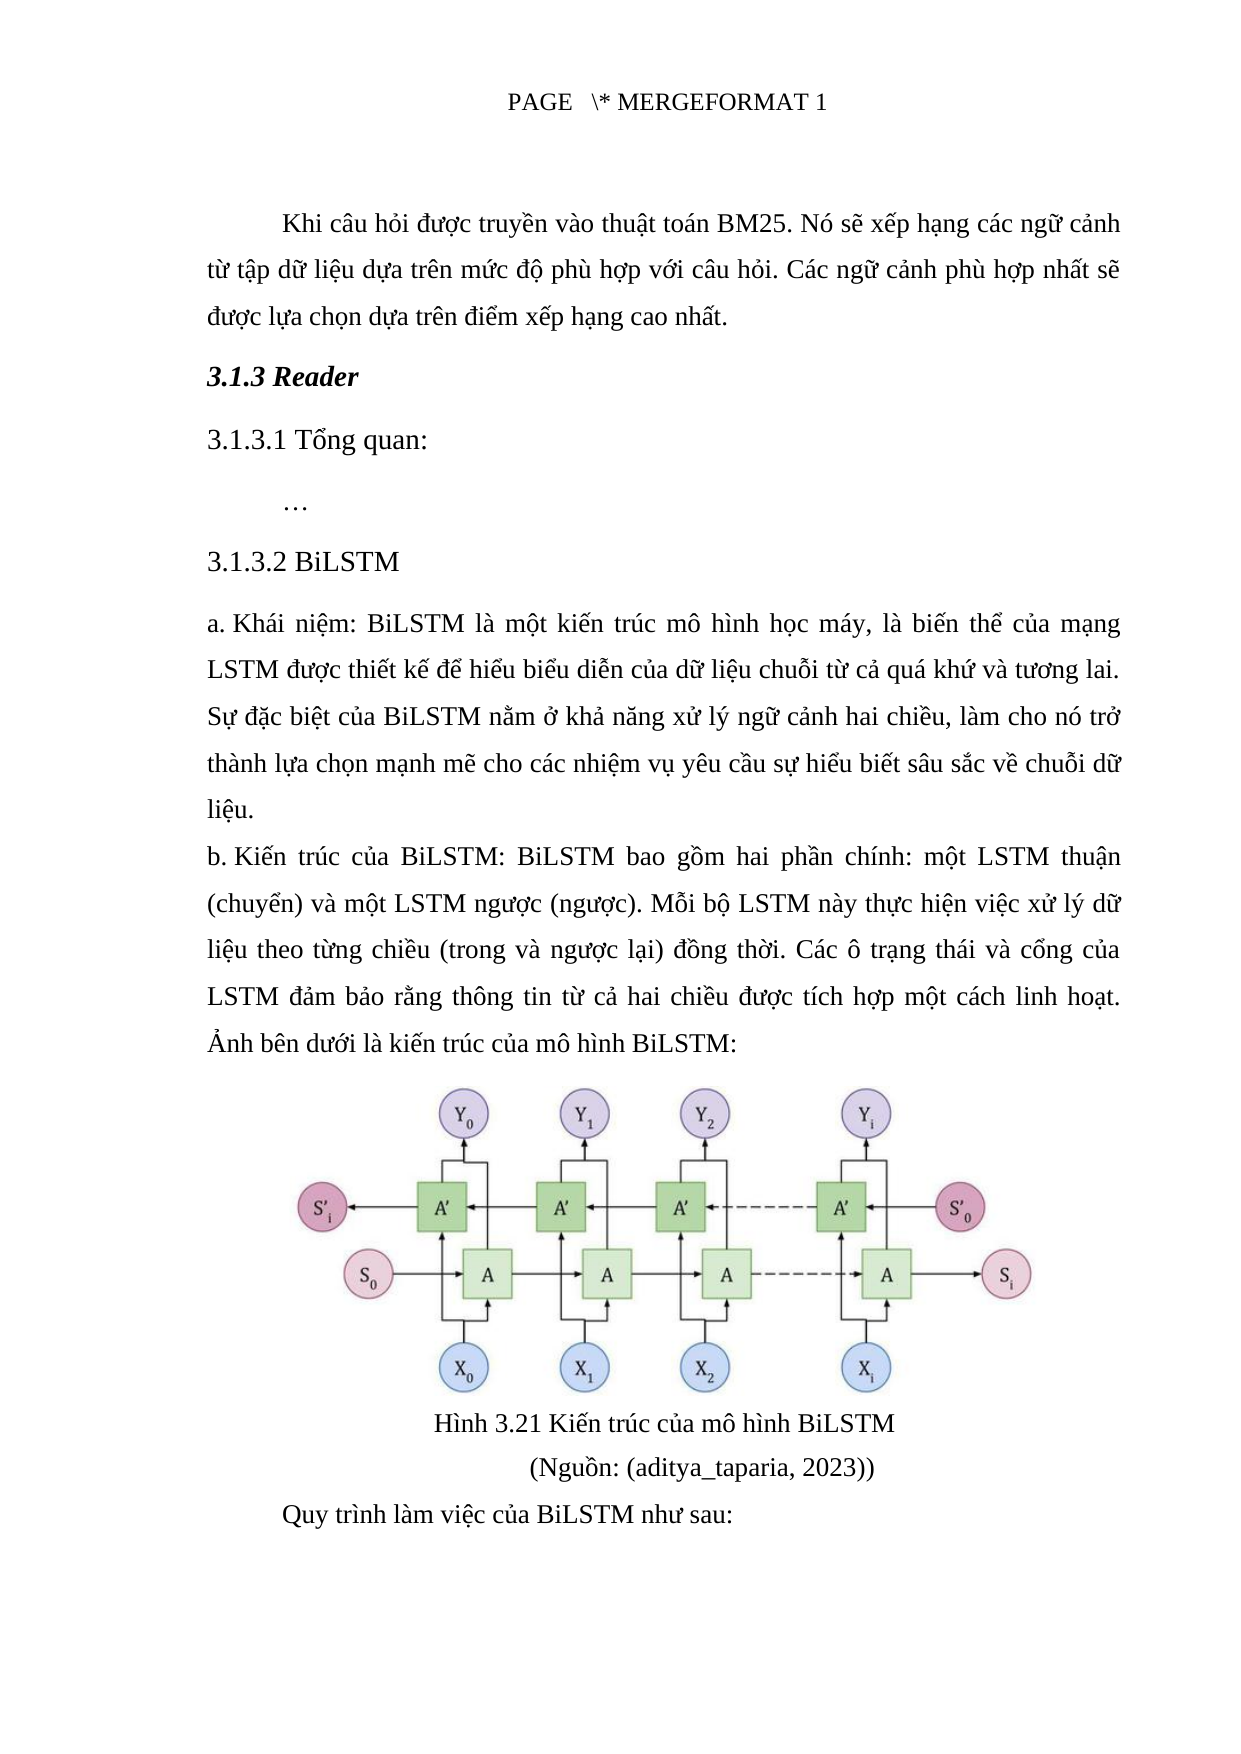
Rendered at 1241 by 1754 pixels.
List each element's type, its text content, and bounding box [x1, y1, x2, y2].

text Quy trình làm việc của BiLSTM như sau: [207, 1498, 1122, 1529]
subtitle Reader [207, 359, 1122, 393]
subtitle BiLSTM [207, 544, 1122, 578]
subtitle Tổng quan: [207, 422, 1122, 456]
text … [207, 485, 1122, 516]
text (Nguồn: ) [207, 1451, 1122, 1482]
text Khi câu hỏi được truyền vào thuật toán BM25. Nó sẽ xếp hạng các ngữ cảnh từ tập dữ liệu dựa trên mức độ phù hợp với câu hỏi. Các ngữ cảnh phù hợp nhất sẽ được lựa chọn dựa trên điểm xếp hạng cao nhất. [207, 207, 1122, 331]
list Kiến trúc của BiLSTM: BiLSTM bao gồm hai phần chính: một LSTM thuận (chuyển) và một LSTM ngược (ngược). Mỗi bộ LSTM này thực hiện việc xử lý dữ liệu theo từng chiều (trong và ngược lại) đồng thời. Các ô trạng thái và cổng của LSTM đảm bảo rằng thông tin từ cả hai chiều được tích hợp một cách linh hoạt. Ảnh bên dưới là kiến trúc của mô hình BiLSTM: [207, 840, 1122, 1058]
list Khái niệm: BiLSTM là một kiến trúc mô hình học máy, là biến thể của mạng LSTM được thiết kế để hiểu biểu diễn của dữ liệu chuỗi từ cả quá khứ và tương lai. Sự đặc biệt của BiLSTM nằm ở khả năng xử lý ngữ cảnh hai chiều, làm cho nó trở thành lựa chọn mạnh mẽ cho các nhiệm vụ yêu cầu sự hiểu biết sâu sắc về chuỗi dữ liệu. [207, 607, 1122, 825]
picture [289, 1086, 1040, 1396]
